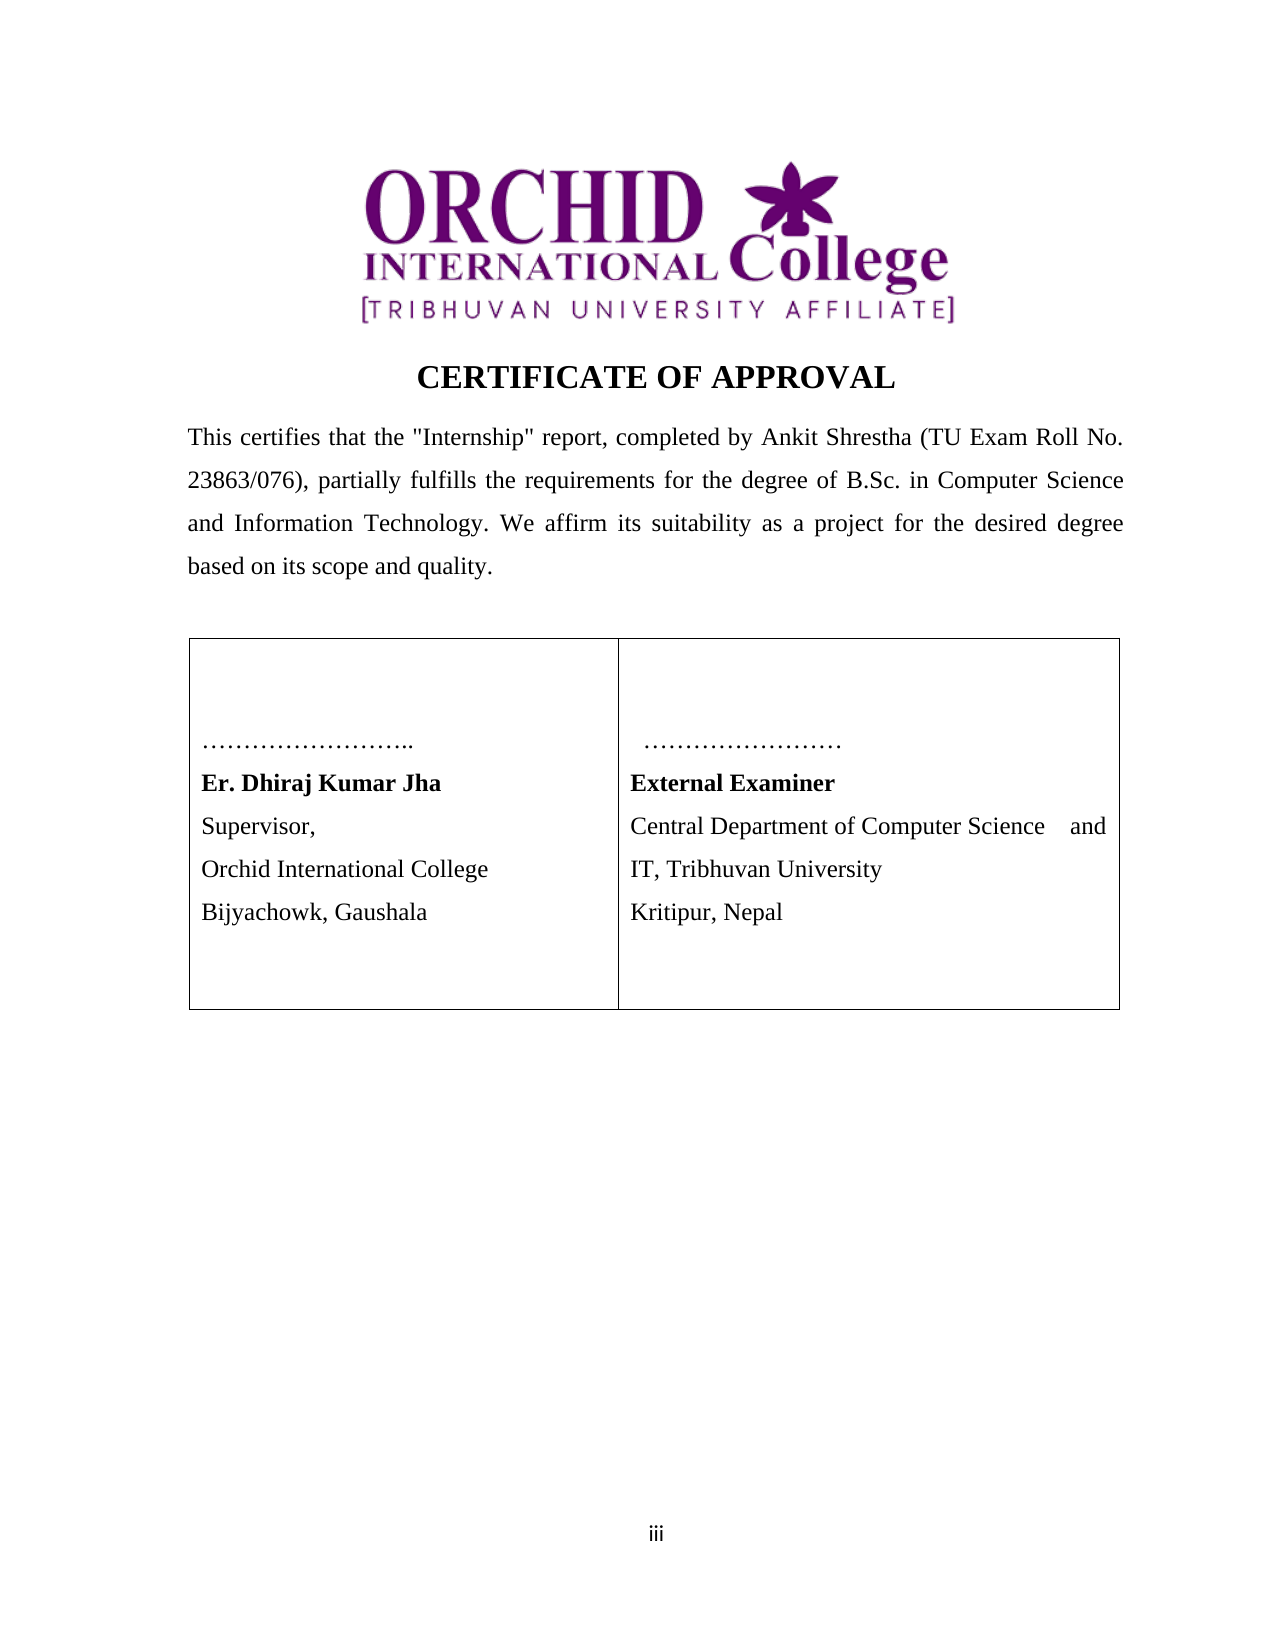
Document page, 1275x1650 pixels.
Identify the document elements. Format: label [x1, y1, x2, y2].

picture [354, 150, 959, 330]
